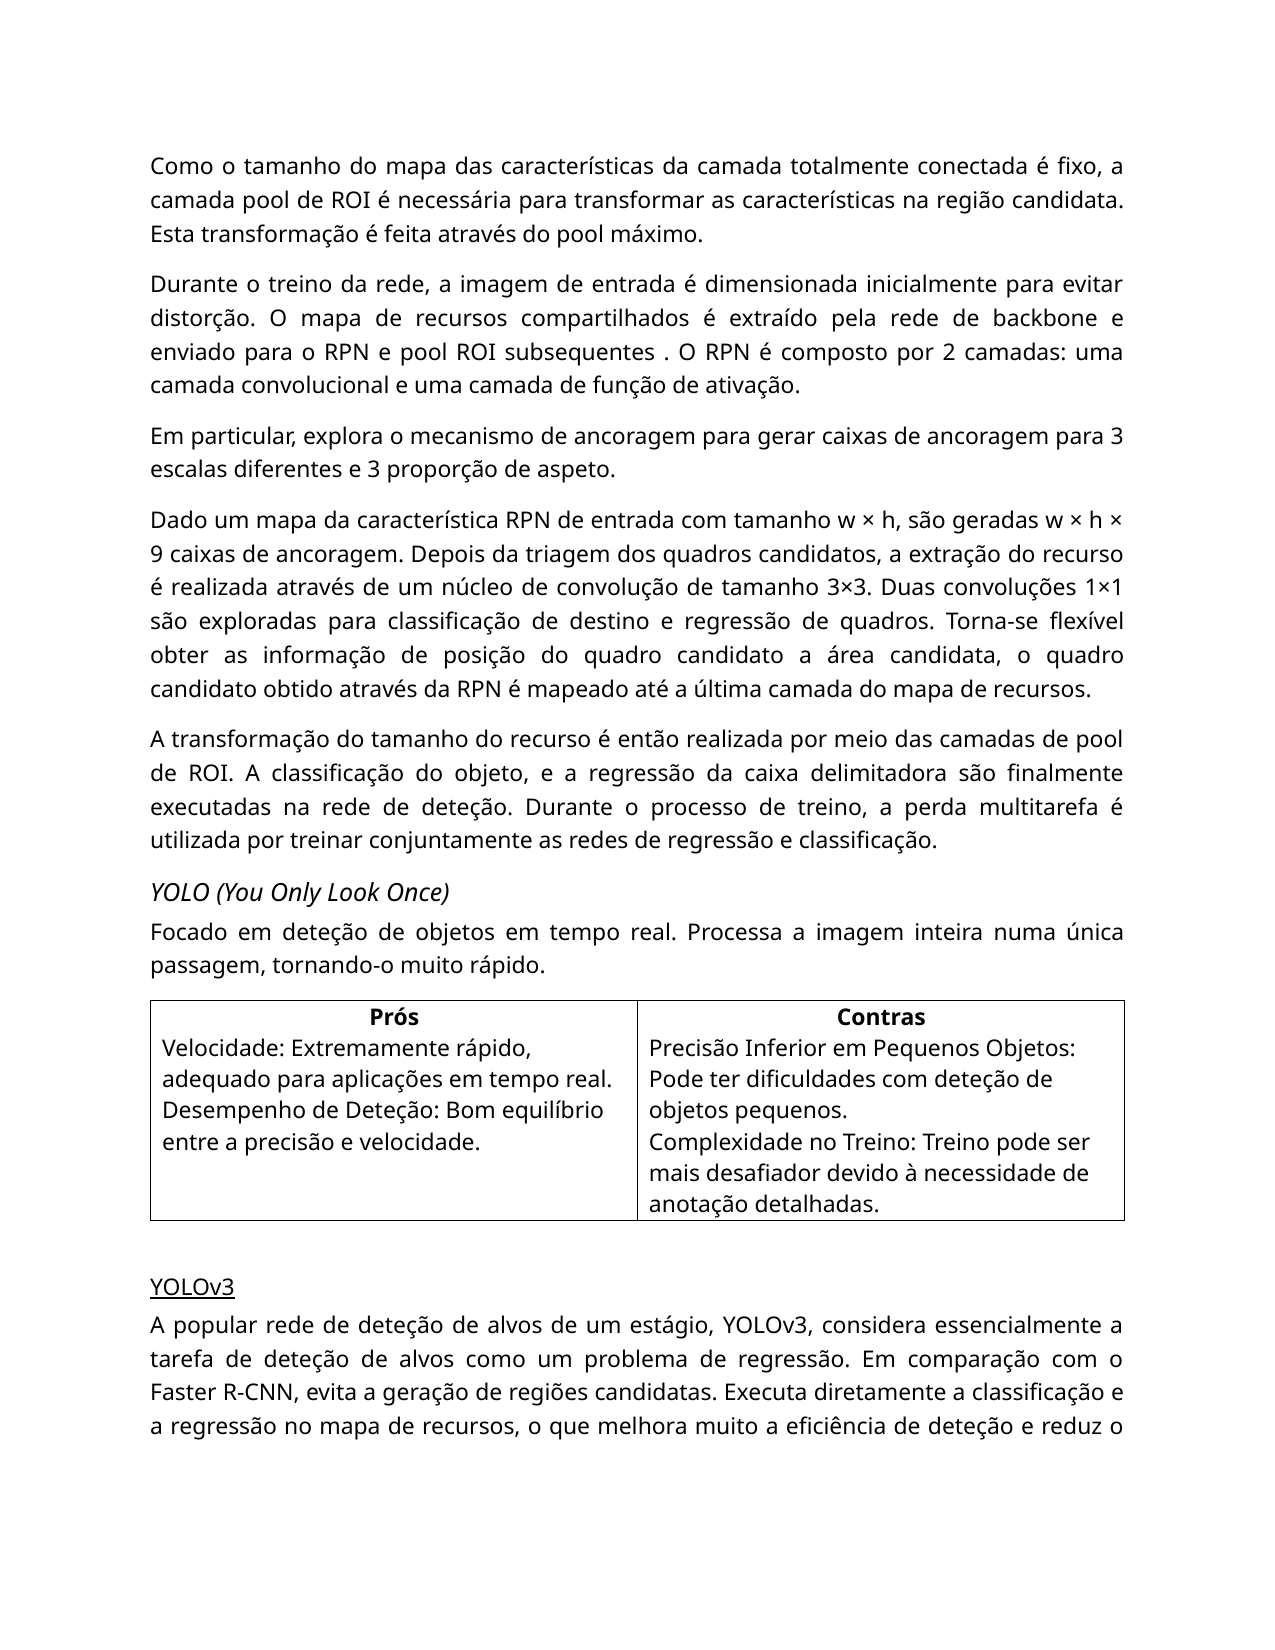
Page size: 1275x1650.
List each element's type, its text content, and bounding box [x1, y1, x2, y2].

table_header Prós Velocidade: Extremamente rápido, adequado para aplicações em tempo real. Desempenho de Deteção: Bom equilíbrio entre a precisão e velocidade. [151, 1001, 637, 1219]
text Dado um mapa da característica RPN de entrada com tamanho w × h, são geradas w × h × 9 caixas de ancoragem. Depois da triagem dos quadros candidatos, a extração do recurso é realizada através de um núcleo de convolução de tamanho 3×3. Duas convoluções 1×1 são exploradas para classificação de destino e regressão de quadros. Torna-se flexível obter as informação de posição do quadro candidato a área candidata, o quadro candidato obtido através da RPN é mapeado até a última camada do mapa de recursos. [150, 504, 1125, 704]
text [150, 1309, 1125, 1441]
text A transformação do tamanho do recurso é então realizada por meio das camadas de pool de ROI. A classificação do objeto, e a regressão da caixa delimitadora são finalmente executadas na rede de deteção. Durante o processo de treino, a perda multitarefa é utilizada por treinar conjuntamente as redes de regressão e classificação. [150, 723, 1125, 855]
table_header Contras Precisão Inferior em Pequenos Objetos: Pode ter dificuldades com deteção de objetos pequenos. Complexidade no Treino: Treino pode ser mais desafiador devido à necessidade de anotação detalhadas. [638, 1001, 1124, 1219]
text Em particular, explora o mecanismo de ancoragem para gerar caixas de ancoragem para 3 escalas diferentes e 3 proporção de aspeto. [150, 419, 1125, 484]
text Como o tamanho do mapa das características da camada totalmente conectada é fixo, a camada pool de ROI é necessária para transformar as características na região candidata. Esta transformação é feita através do pool máximo. [150, 150, 1125, 249]
subtitle YOLO (You Only Look Once) [150, 874, 1125, 909]
text Focado em deteção de objetos em tempo real. Processa a imagem inteira numa única passagem, tornando-o muito rápido. [150, 916, 1125, 981]
text Durante o treino da rede, a imagem de entrada é dimensionada inicialmente para evitar distorção. O mapa de recursos compartilhados é extraído pela rede de backbone e enviado para o RPN e pool ROI subsequentes . O RPN é composto por 2 camadas: uma camada convolucional e uma camada de função de ativação. [150, 268, 1125, 400]
subtitle YOLOv3 [150, 1271, 1125, 1302]
